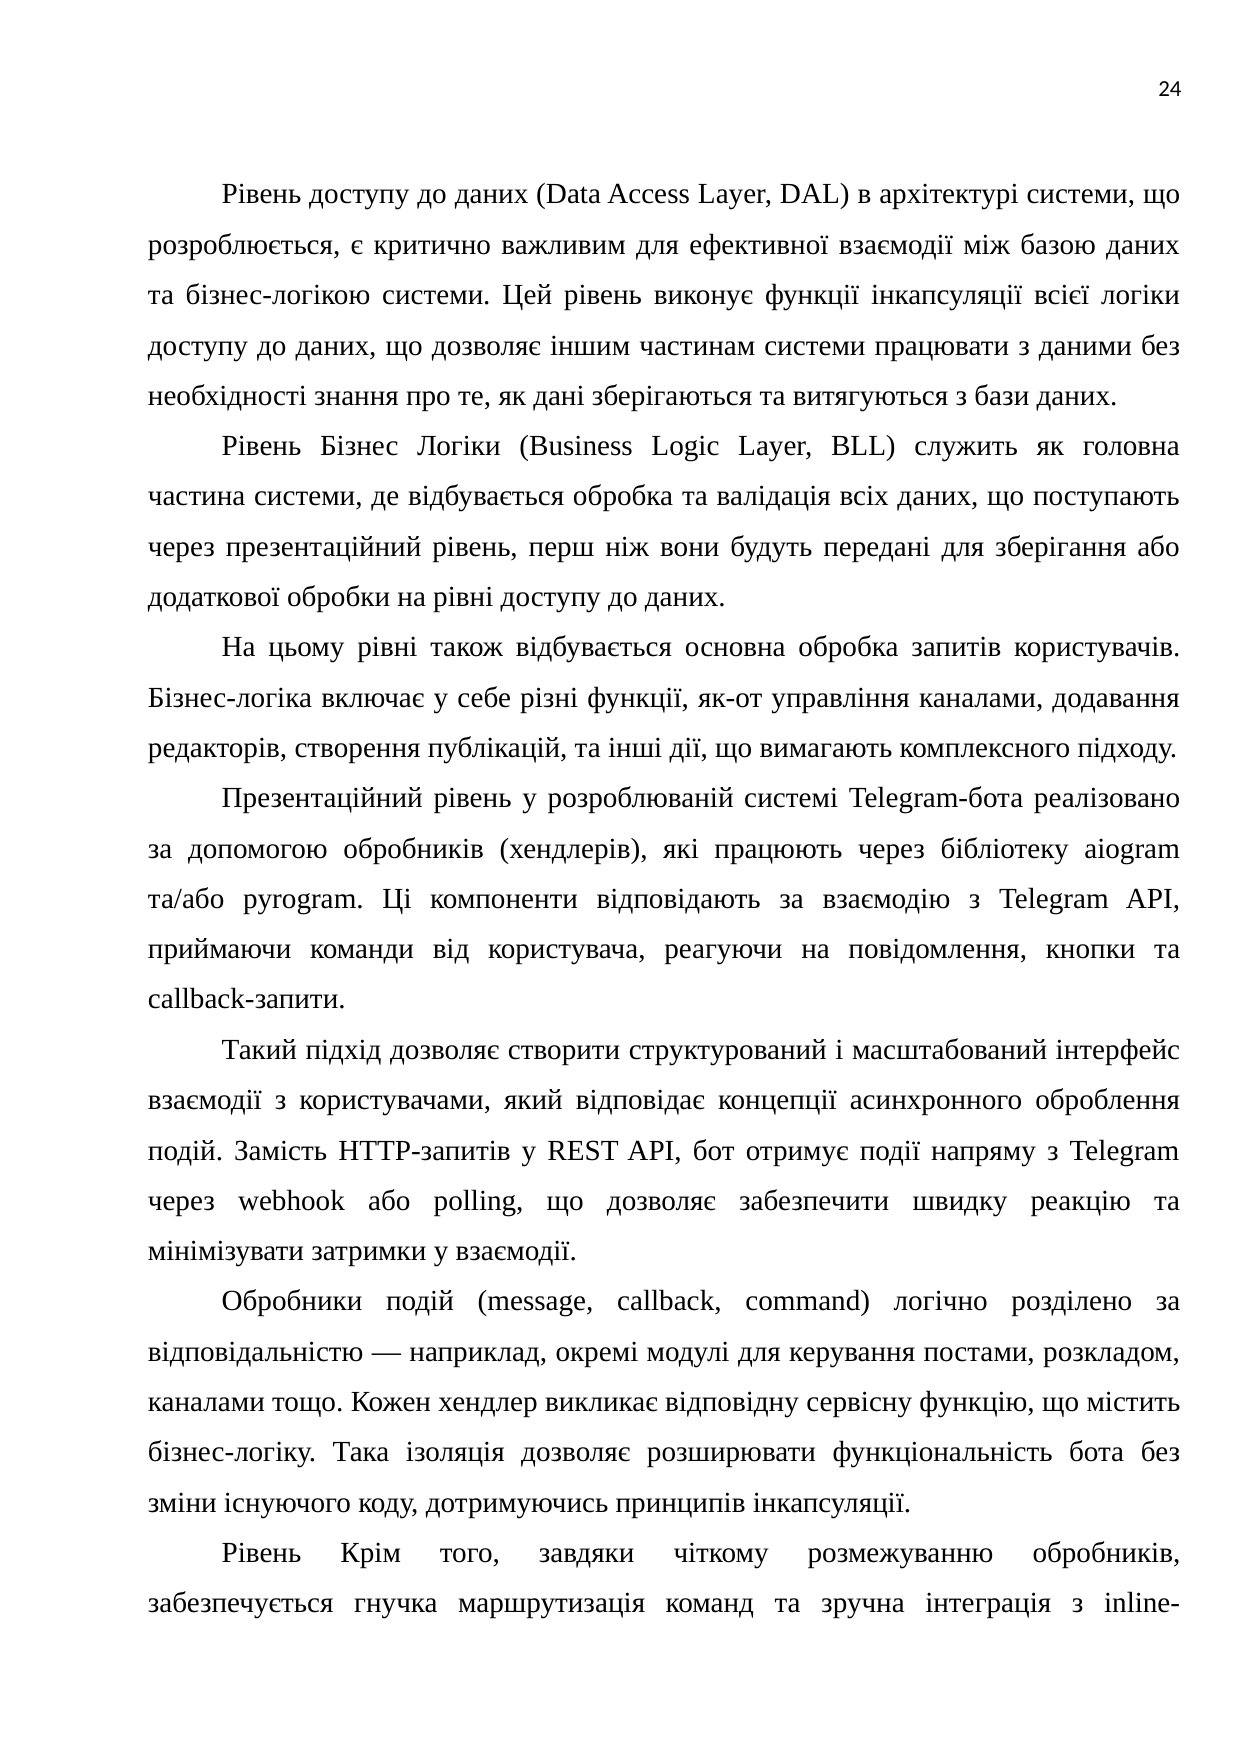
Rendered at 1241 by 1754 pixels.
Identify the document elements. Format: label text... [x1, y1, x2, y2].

text На цьому рівні також відбувається основна обробка запитів користувачів. Бізнес-логіка включає у себе різні функції, як-от управління каналами, додавання редакторів, створення публікацій, та інші дії, що вимагають комплексного підходу. [148, 629, 1181, 764]
text Рівень доступу до даних (Data Access Layer, DAL) в архітектурі системи, що розроблюється, є критично важливим для ефективної взаємодії між базою даних та бізнес-логікою системи. Цей рівень виконує функції інкапсуляції всієї логіки доступу до даних, що дозволяє іншим частинам системи працювати з даними без необхідності знання про те, як дані зберігаються та витягуються з бази даних. [148, 177, 1181, 411]
text Рівень Бізнес Логіки (Business Logic Layer, BLL) служить як головна частина системи, де відбувається обробка та валідація всіх даних, що поступають через презентаційний рівень, перш ніж вони будуть передані для зберігання або додаткової обробки на рівні доступу до даних. [148, 428, 1181, 613]
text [148, 1535, 1181, 1619]
text Обробники подій (message, callback, command) логічно розділено за відповідальністю — наприклад, окремі модулі для керування постами, розкладом, каналами тощо. Кожен хендлер викликає відповідну сервісну функцію, що містить бізнес-логіку. Така ізоляція дозволяє розширювати функціональність бота без зміни існуючого коду, дотримуючись принципів інкапсуляції. [148, 1283, 1181, 1518]
text Такий підхід дозволяє створити структурований і масштабований інтерфейс взаємодії з користувачами, який відповідає концепції асинхронного оброблення подій. Замість HTTP-запитів у REST API, бот отримує події напряму з Telegram через webhook або polling, що дозволяє забезпечити швидку реакцію та мінімізувати затримки у взаємодії. [148, 1032, 1181, 1267]
text Презентаційний рівень у розроблюваній системі Telegram-бота реалізовано за допомогою обробників (хендлерів), які працюють через бібліотеку aiogram та/або pyrogram. Ці компоненти відповідають за взаємодію з Telegram API, приймаючи команди від користувача, реагуючи на повідомлення, кнопки та callback-запити. [148, 780, 1181, 1015]
